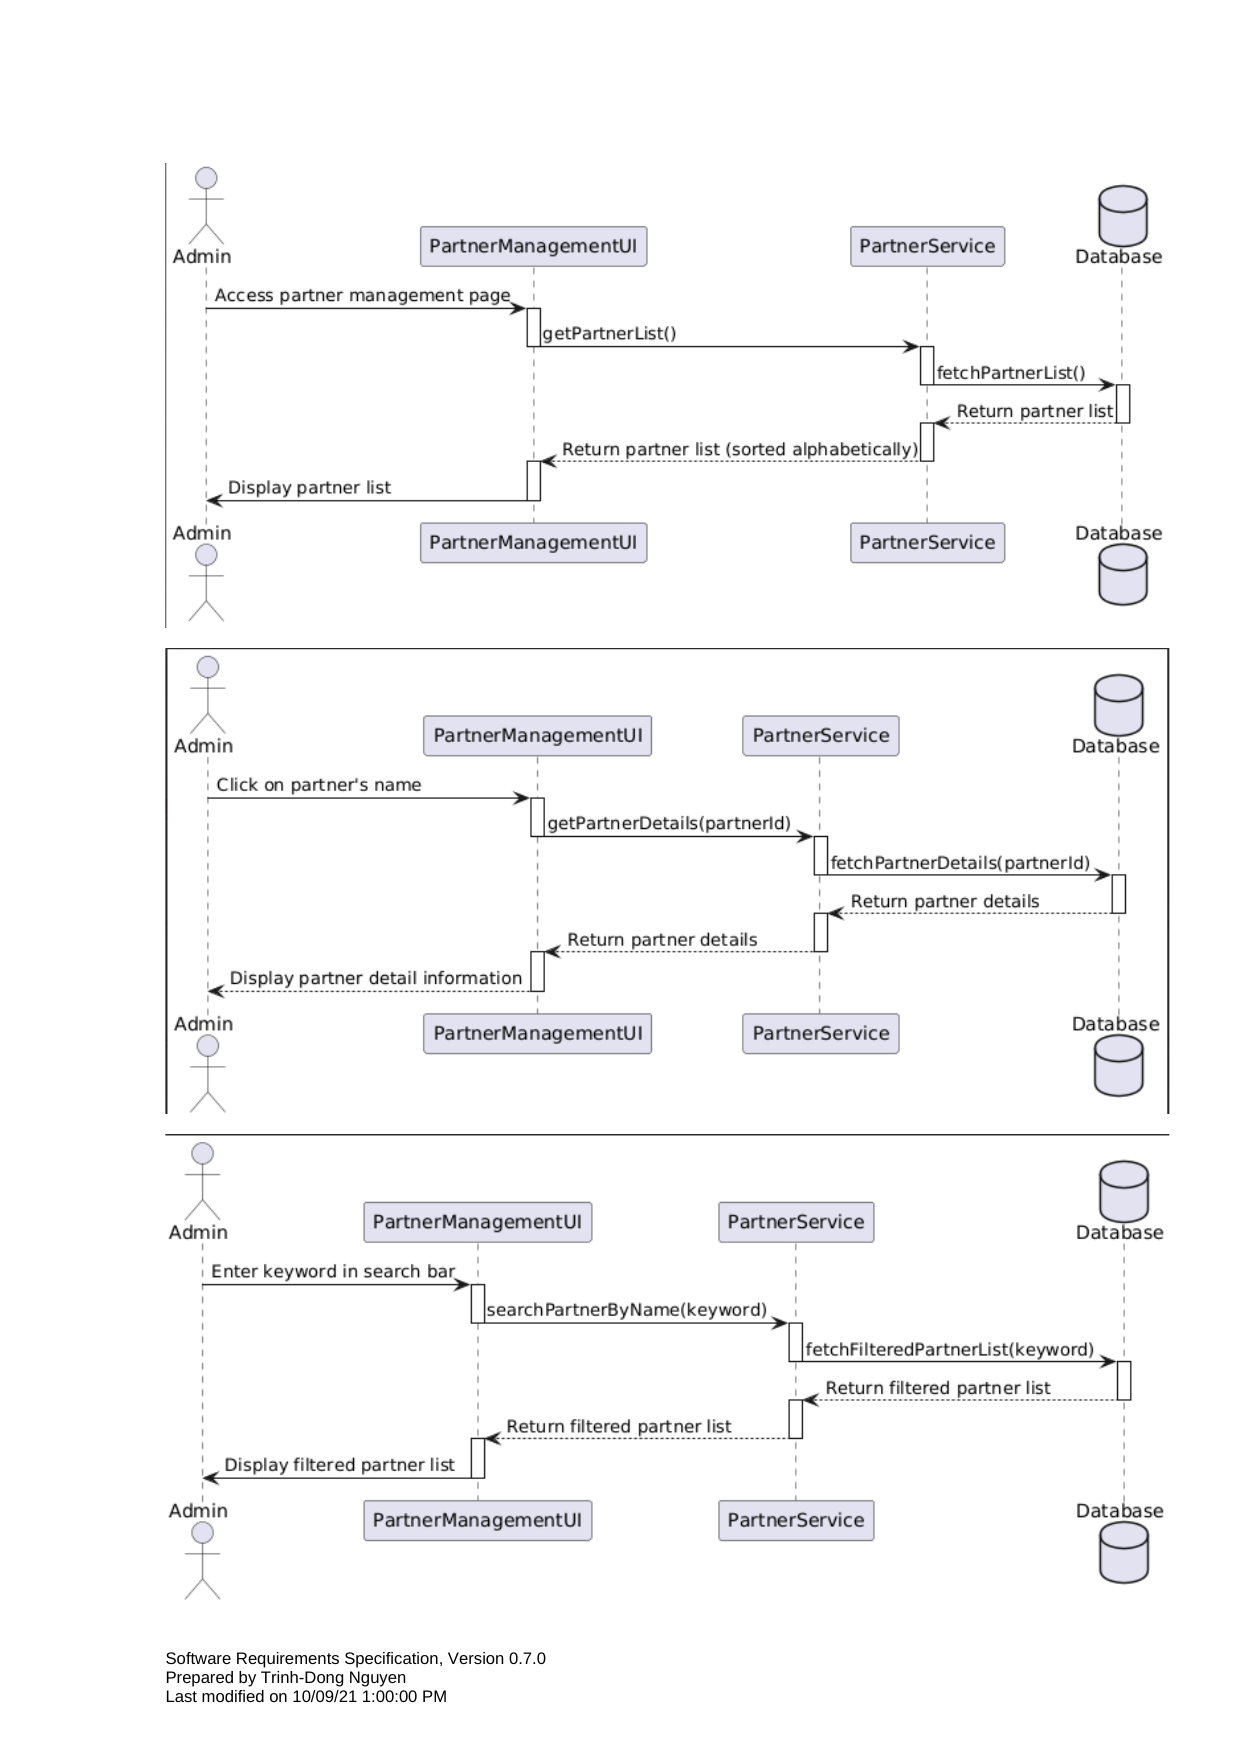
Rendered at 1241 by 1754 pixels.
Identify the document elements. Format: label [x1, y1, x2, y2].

picture [165, 163, 1170, 628]
picture [165, 1134, 1170, 1601]
picture [165, 648, 1170, 1114]
